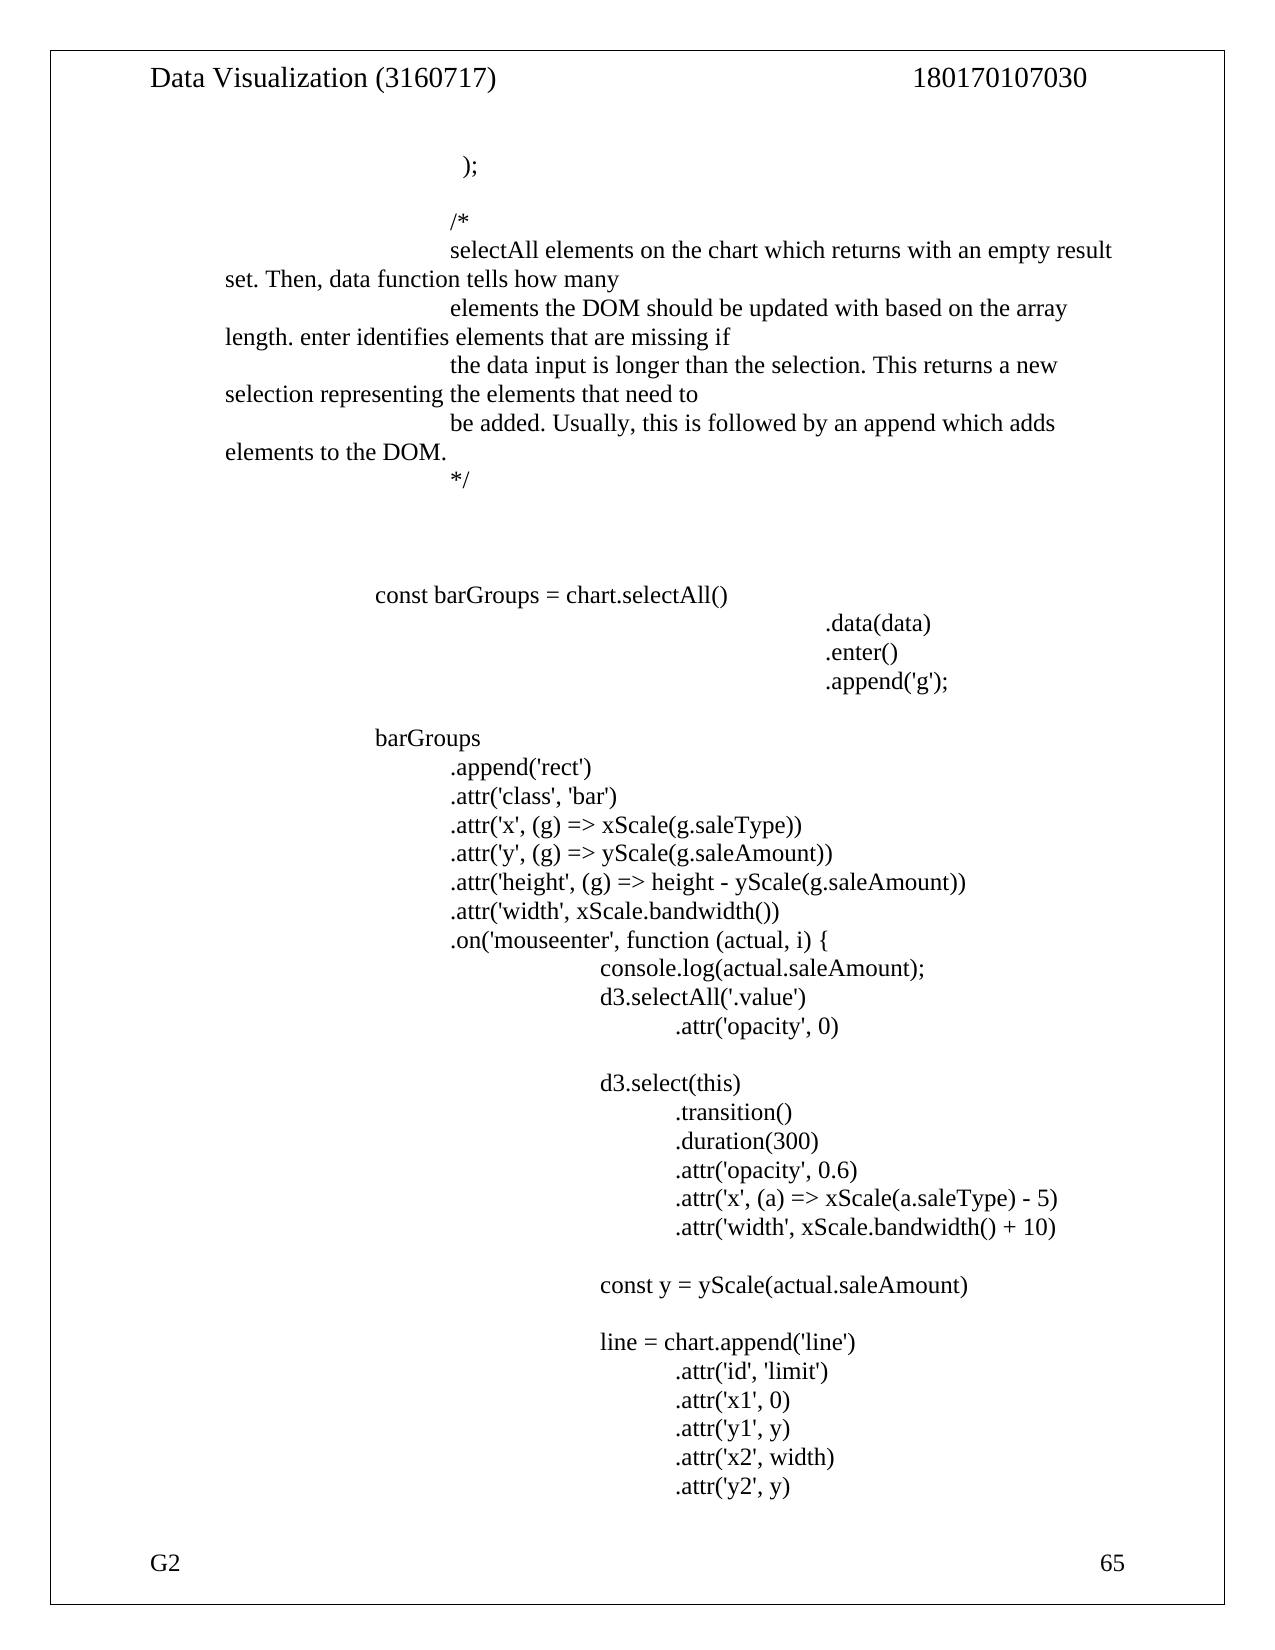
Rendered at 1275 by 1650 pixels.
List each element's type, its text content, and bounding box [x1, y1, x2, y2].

list selectAll elements on the chart which returns with an empty result set. Then, data function tells how many [225, 236, 1125, 293]
list the data input is longer than the selection. This returns a new selection representing the elements that need to [225, 351, 1125, 408]
list const y = yScale(actual.saleAmount) [225, 1270, 1125, 1298]
list ); [225, 150, 1125, 179]
list .attr('x2', width) [225, 1442, 1125, 1471]
list */ [225, 466, 1125, 494]
list .attr('x1', 0) [225, 1385, 1125, 1413]
list .data(data) [225, 608, 1125, 637]
list .attr('y1', y) [225, 1413, 1125, 1442]
list .attr('opacity', 0.6) [225, 1155, 1125, 1183]
list d3.select(this) [225, 1068, 1125, 1097]
list d3.selectAll('.value') [225, 982, 1125, 1011]
list const barGroups = chart.selectAll() [225, 580, 1125, 608]
list .append('rect') [225, 752, 1125, 781]
list console.log(actual.saleAmount); [225, 953, 1125, 982]
list .append('g'); [225, 666, 1125, 695]
list .attr('y2', y) [225, 1471, 1125, 1500]
list .enter() [225, 637, 1125, 666]
list be added. Usually, this is followed by an append which adds elements to the DOM. [225, 408, 1125, 466]
list .attr('y', (g) => yScale(g.saleAmount)) [225, 838, 1125, 867]
list .attr('x', (a) => xScale(a.saleType) - 5) [225, 1183, 1125, 1212]
list .attr('height', (g) => height - yScale(g.saleAmount)) [225, 867, 1125, 896]
list barGroups [225, 723, 1125, 752]
list .attr('width', xScale.bandwidth() + 10) [225, 1212, 1125, 1241]
list .attr('width', xScale.bandwidth()) [225, 896, 1125, 925]
list .attr('id', 'limit') [225, 1356, 1125, 1385]
list /* [225, 207, 1125, 236]
list .duration(300) [225, 1126, 1125, 1155]
list .attr('opacity', 0) [225, 1011, 1125, 1040]
list line = chart.append('line') [225, 1327, 1125, 1356]
list .attr('x', (g) => xScale(g.saleType)) [225, 810, 1125, 838]
list .on('mouseenter', function (actual, i) { [225, 925, 1125, 953]
list .transition() [225, 1097, 1125, 1126]
list elements the DOM should be updated with based on the array length. enter identifies elements that are missing if [225, 293, 1125, 351]
list .attr('class', 'bar') [225, 781, 1125, 810]
